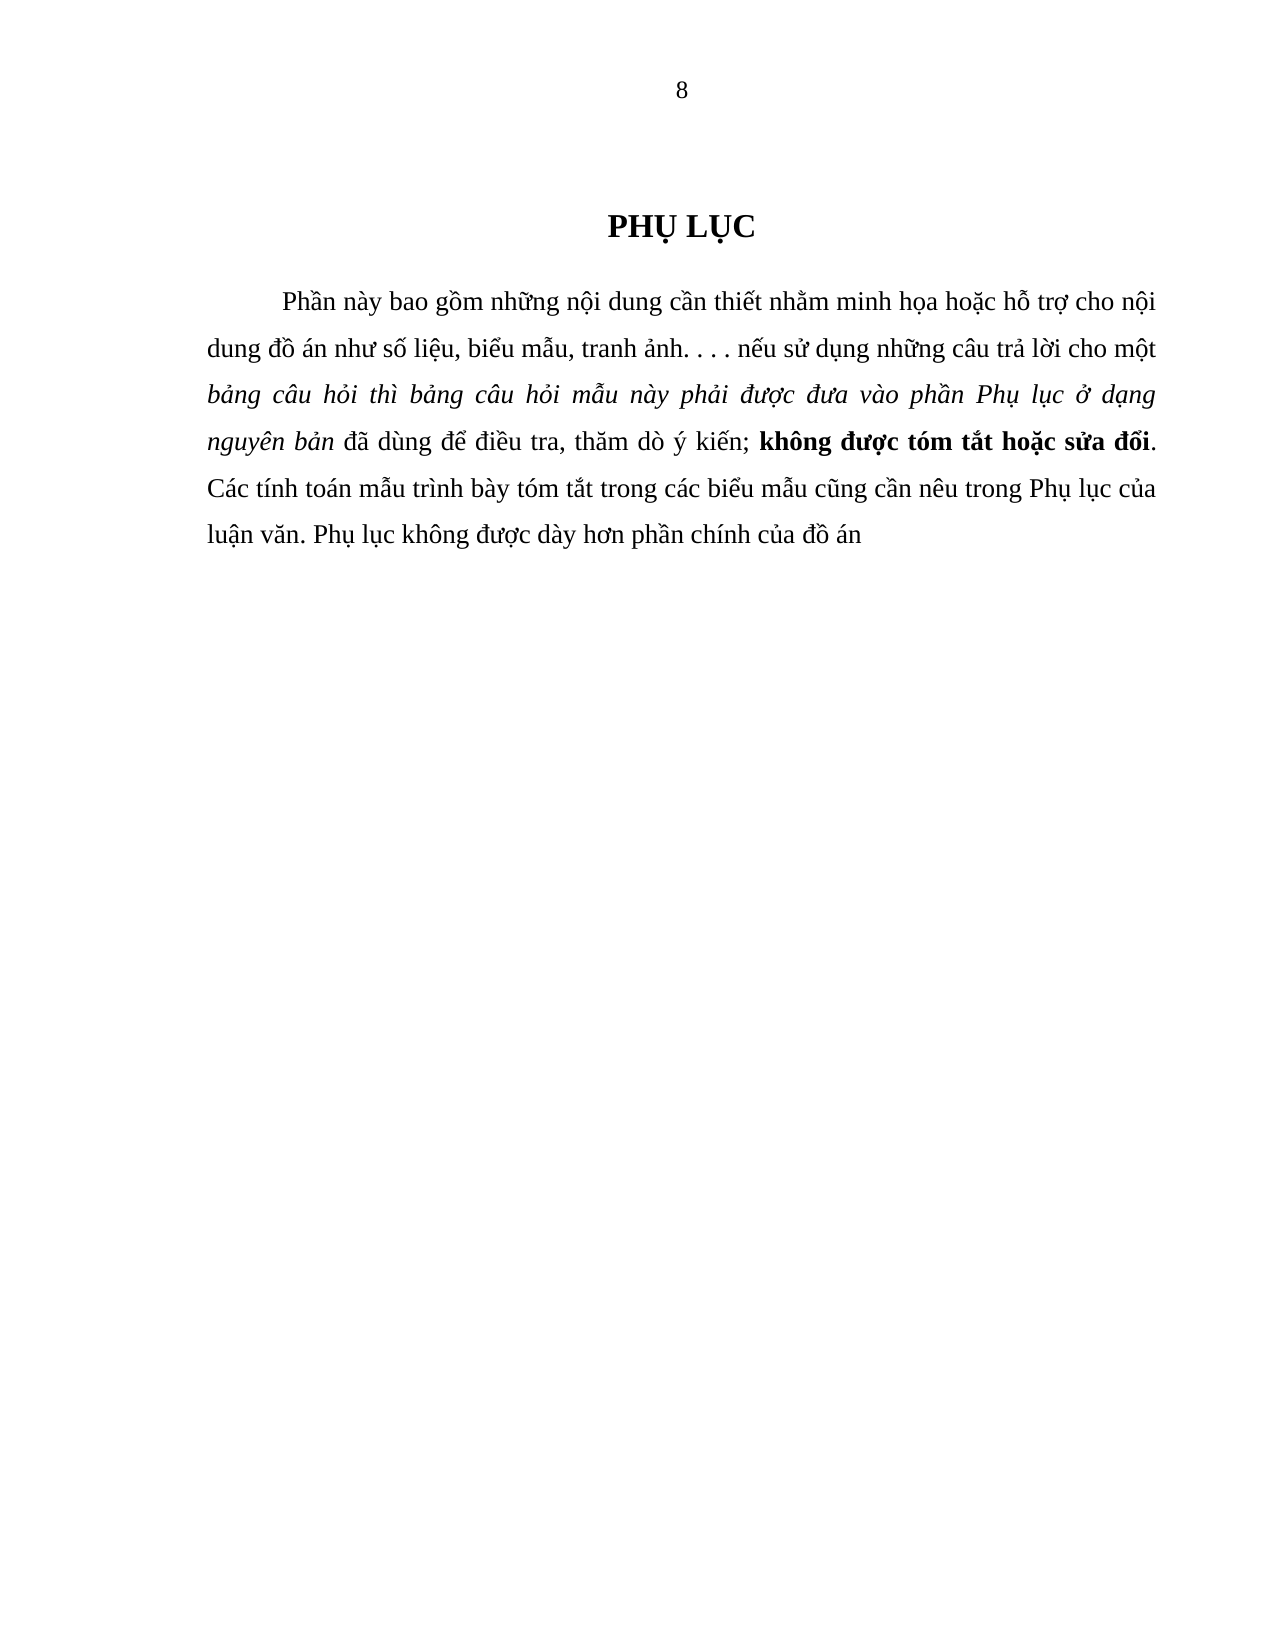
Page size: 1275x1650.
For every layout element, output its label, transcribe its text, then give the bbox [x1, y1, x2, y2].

text PHỤ LỤC [207, 207, 1157, 245]
text Phần này bao gồm những nội dung cần thiết nhằm minh họa hoặc hỗ trợ cho nội dung đồ án như số liệu, biểu mẫu, tranh ảnh. . . . nếu sử dụng những câu trả lời cho một bảng câu hỏi thì bảng câu hỏi mẫu này phải được đưa vào phần Phụ lục ở dạng nguyên bản đã dùng để điều tra, thăm dò ý kiến; không được tóm tắt hoặc sửa đổi. Các tính toán mẫu trình bày tóm tắt trong các biểu mẫu cũng cần nêu trong Phụ lục của luận văn. Phụ lục không được dày hơn phần chính của đồ án [207, 285, 1157, 549]
